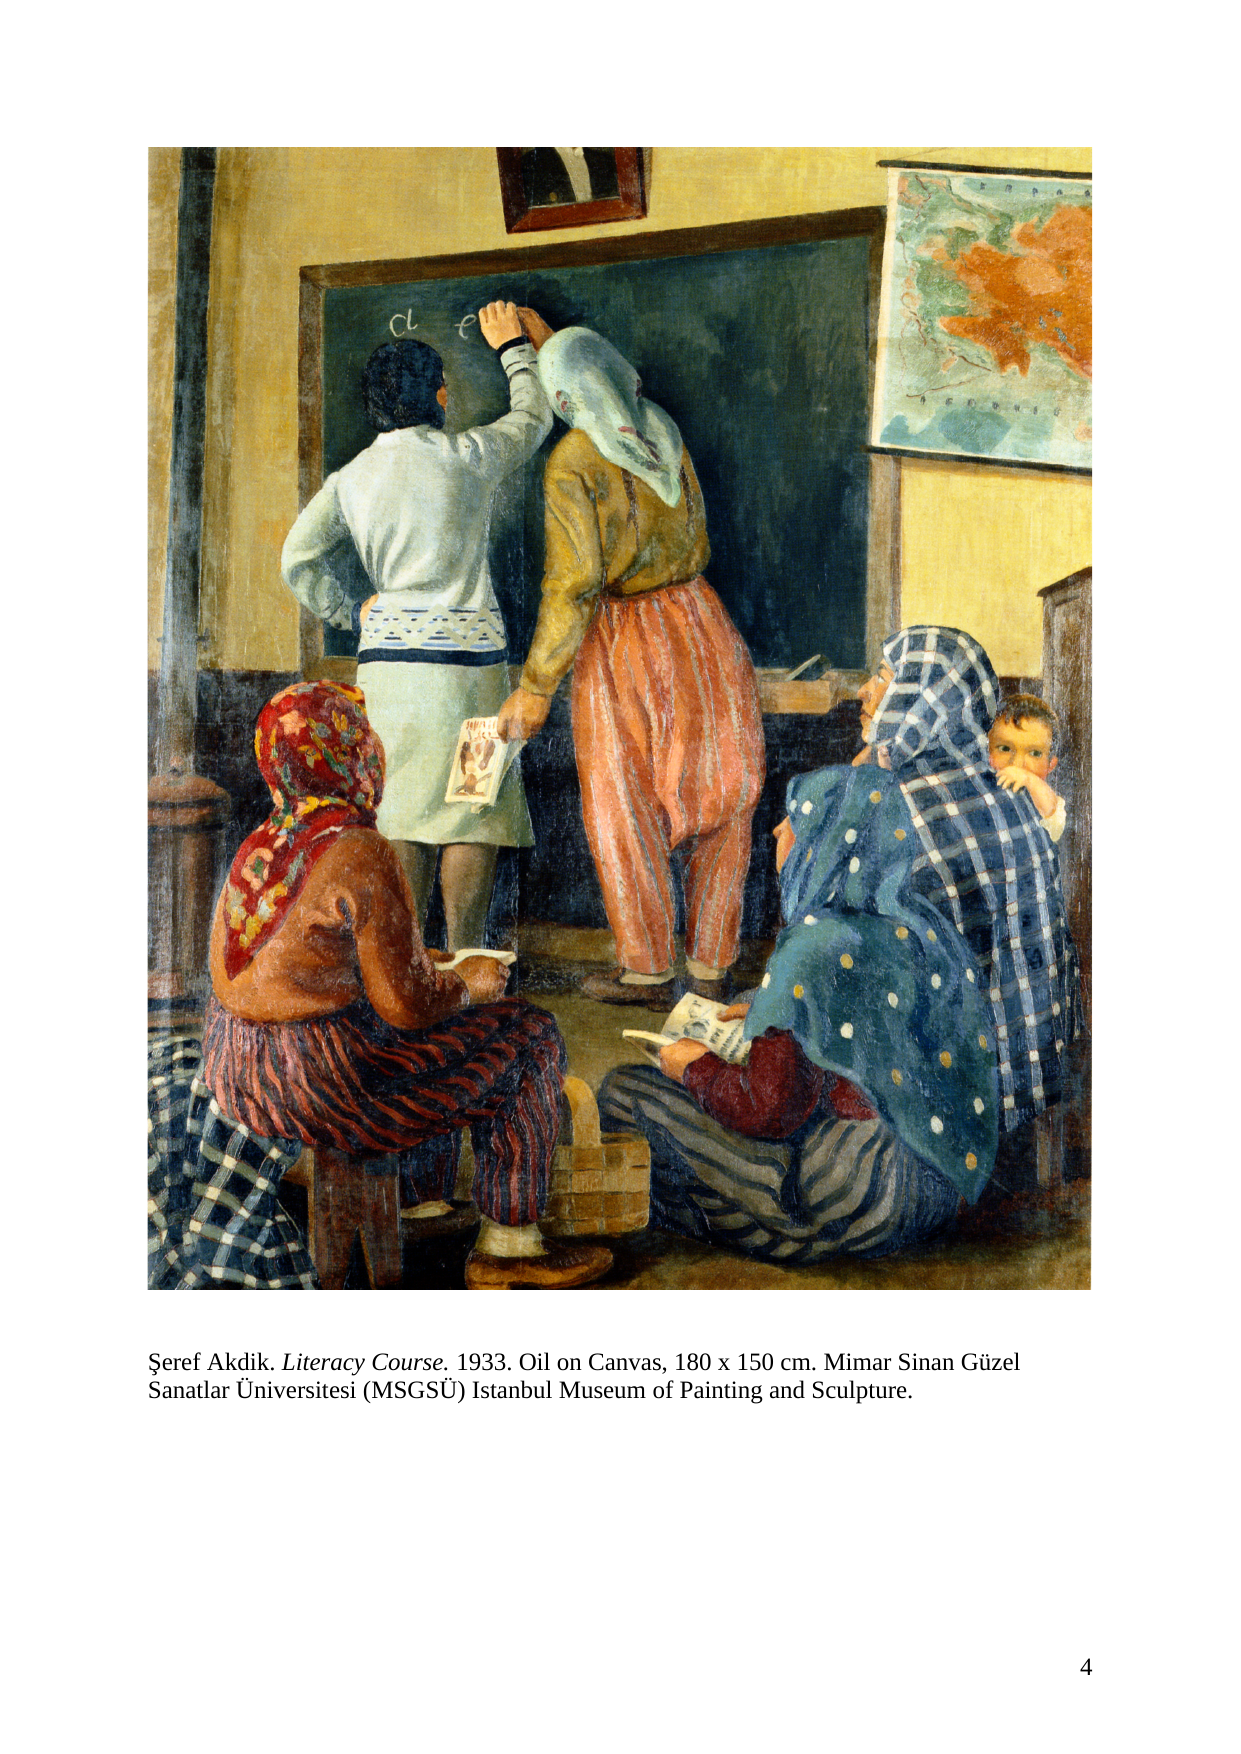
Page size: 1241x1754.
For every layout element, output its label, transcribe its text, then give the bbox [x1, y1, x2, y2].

picture [147, 147, 1093, 1290]
text Şeref Akdik. Literacy Course. 1933. Oil on Canvas, 180 x 150 cm. Mimar Sinan Güzel Sanatlar Üniversitesi (MSGSÜ) Istanbul Museum of Painting and Sculpture. [148, 1347, 1093, 1404]
